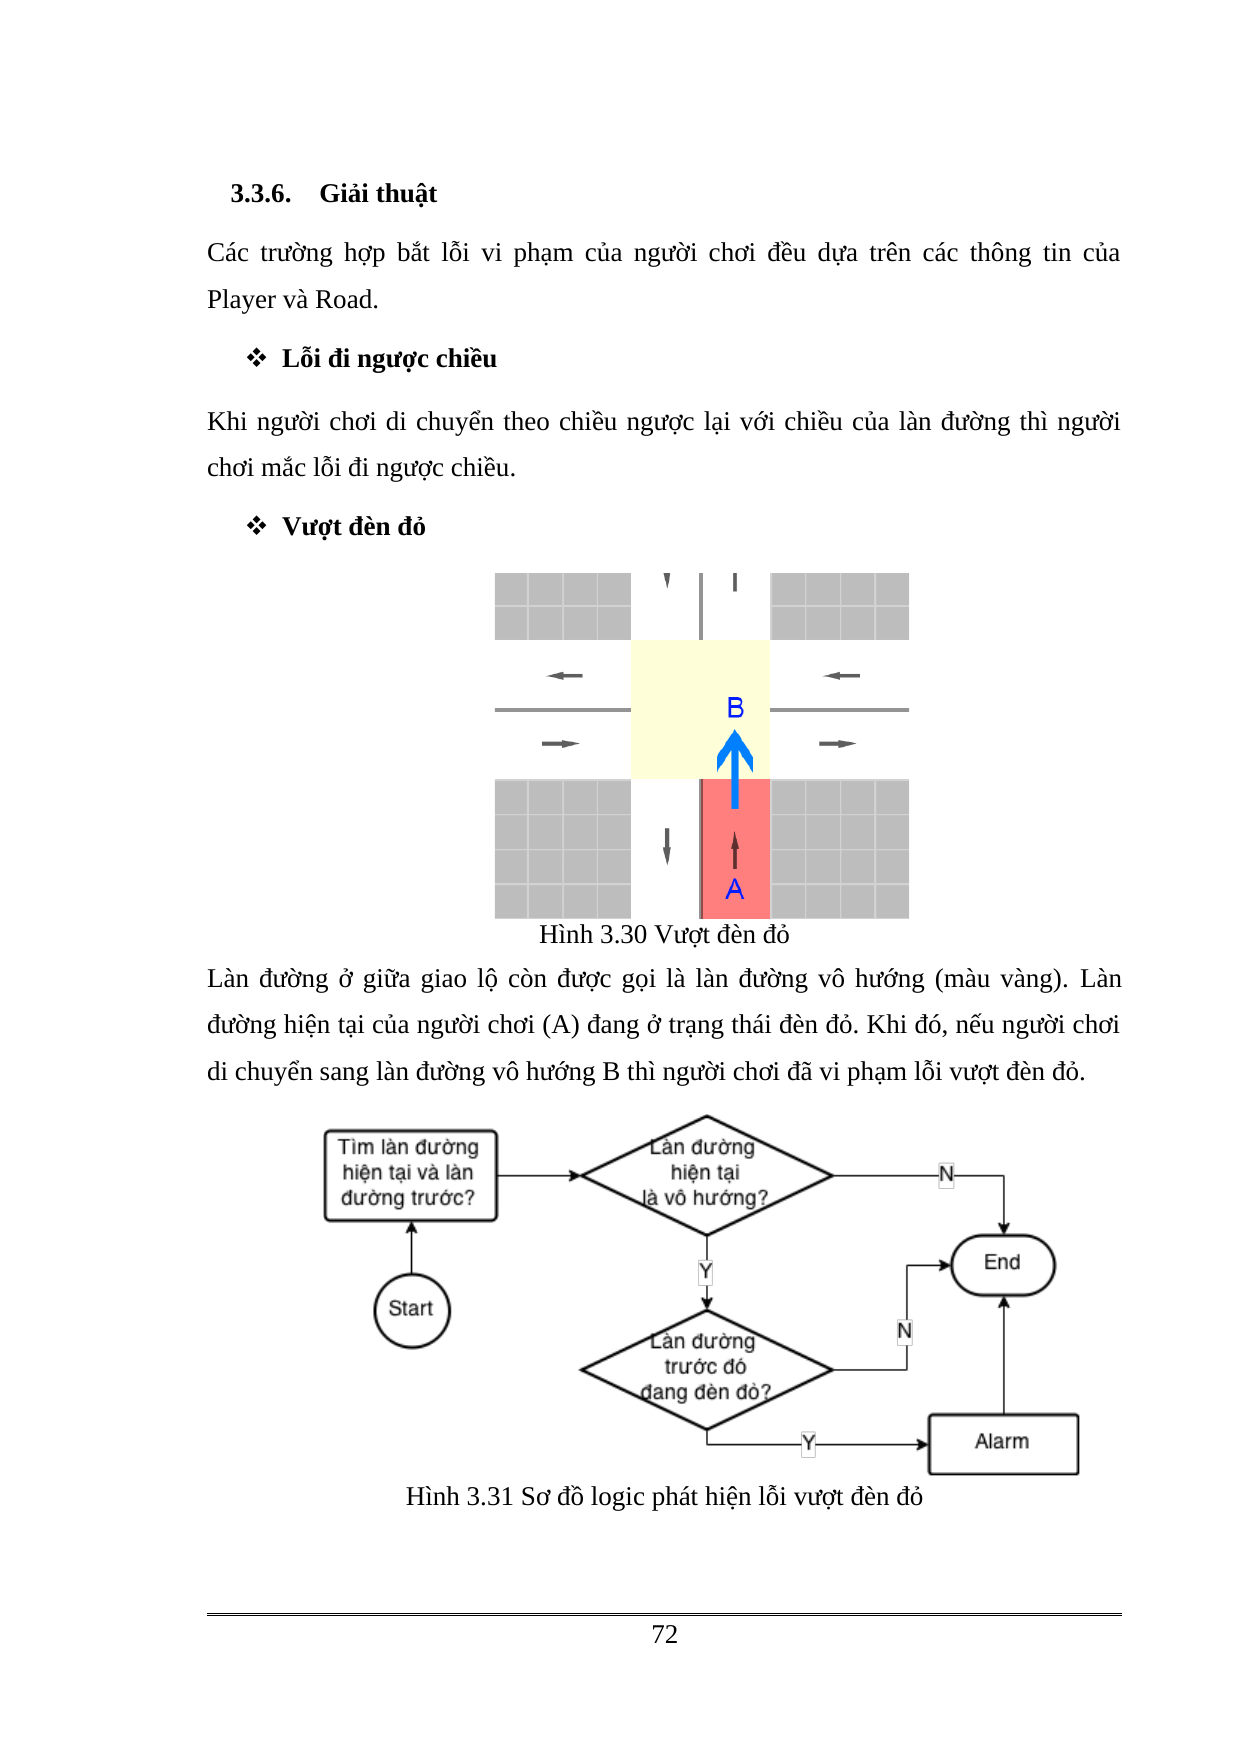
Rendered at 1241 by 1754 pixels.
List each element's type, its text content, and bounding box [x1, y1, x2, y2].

picture [323, 1114, 1081, 1480]
text Các trường hợp bắt lỗi vi phạm của người chơi đều dựa trên các thông tin của Player và Road. [207, 236, 1122, 314]
text Làn đường ở giữa giao lộ còn được gọi là làn đường vô hướng (màu vàng). Làn đường hiện tại của người chơi (A) đang ở trạng thái đèn đỏ. Khi đó, nếu người chơi di chuyển sang làn đường vô hướng B thì người chơi đã vi phạm lỗi vượt đèn đỏ. [207, 962, 1122, 1086]
list Lỗi đi ngược chiều [244, 342, 1122, 373]
picture [494, 573, 910, 919]
subtitle Giải thuật [230, 177, 1122, 208]
list Vượt đèn đỏ [244, 511, 1122, 542]
text Khi người chơi di chuyển theo chiều ngược lại với chiều của làn đường thì người chơi mắc lỗi đi ngược chiều. [207, 405, 1122, 482]
